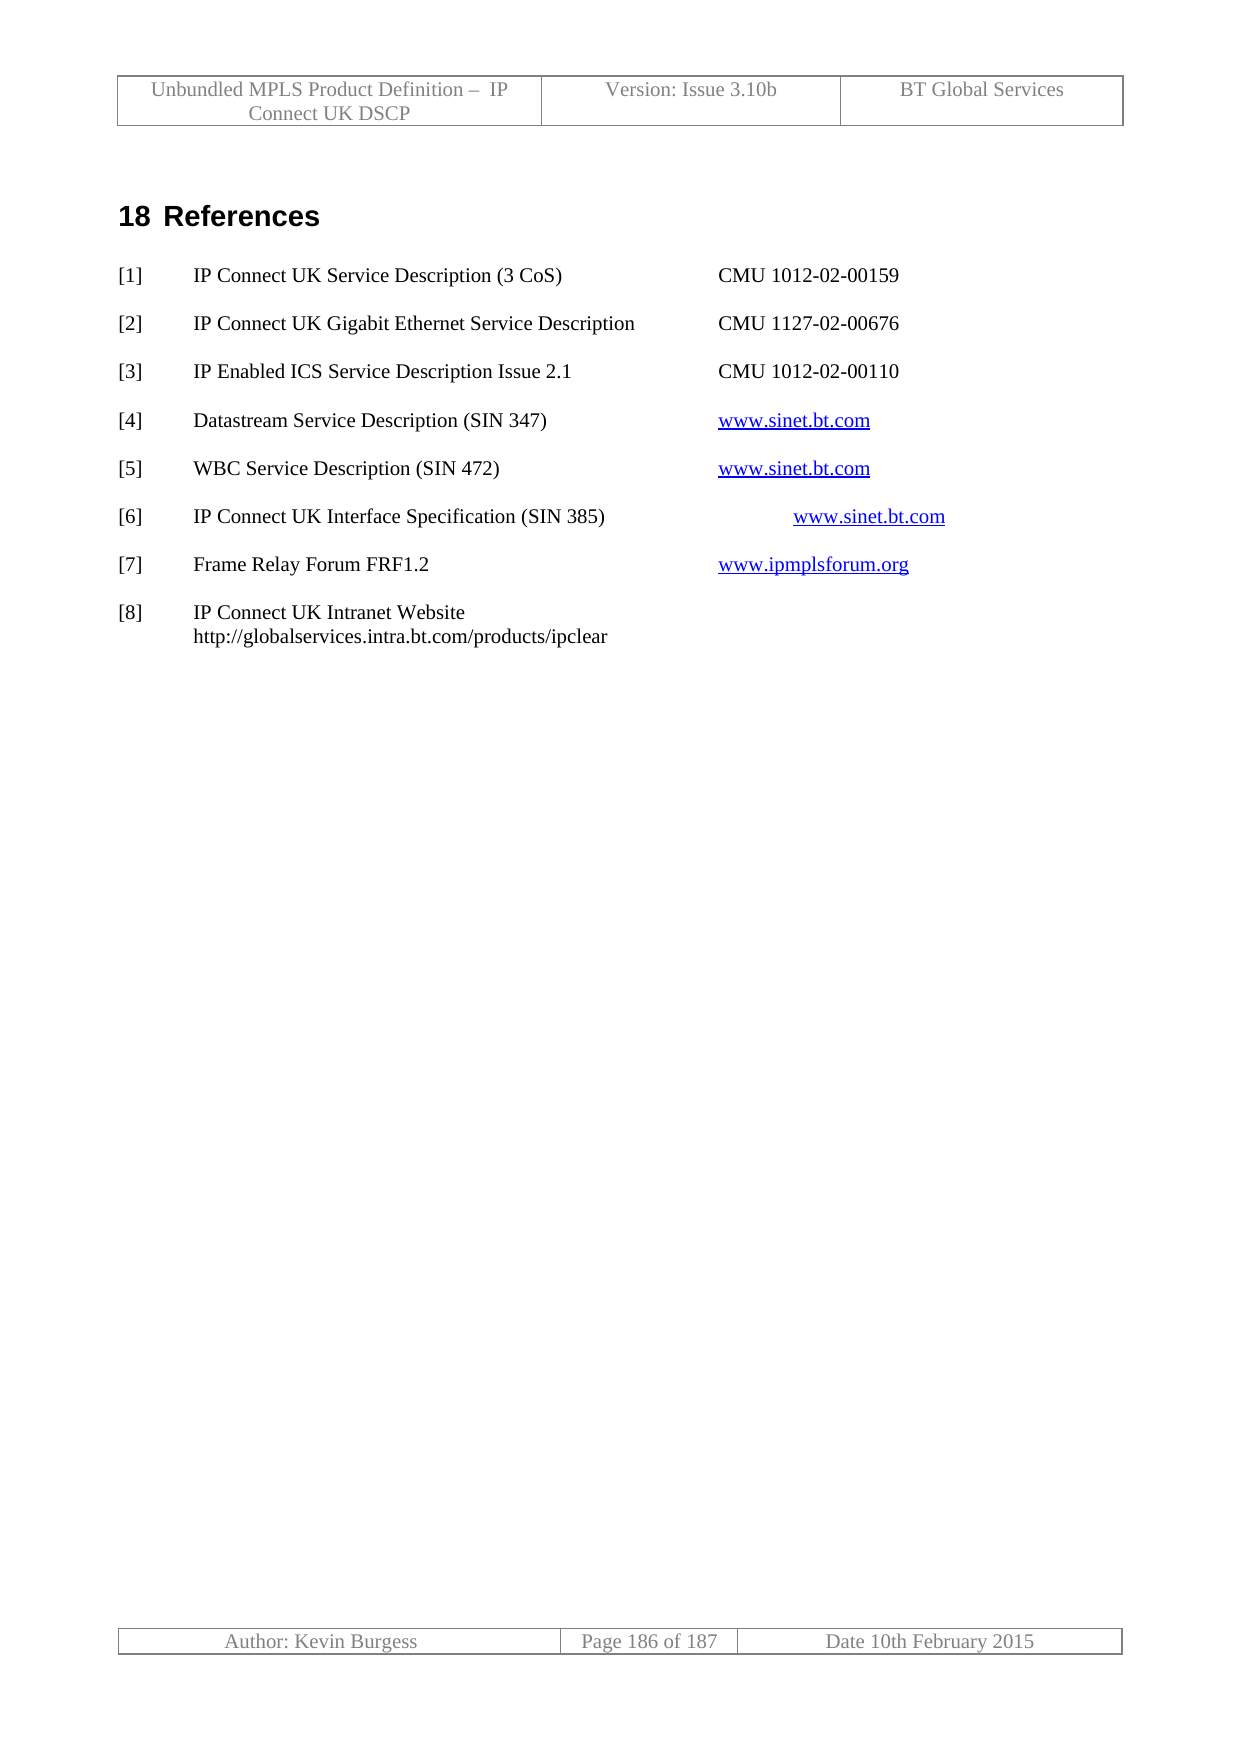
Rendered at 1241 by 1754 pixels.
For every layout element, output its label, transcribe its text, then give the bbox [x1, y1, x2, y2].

text [6] IP Connect UK Interface Specification (SIN 385) www.sinet.bt.com [118, 504, 1122, 528]
text [8] IP Connect UK Intranet Website http://globalservices.intra.bt.com/products/ipclear [118, 600, 1122, 648]
text [1] IP Connect UK Service Description (3 CoS) CMU 1012-02-00159 [118, 263, 1122, 287]
subtitle References [118, 199, 1122, 233]
text [5] WBC Service Description (SIN 472) www.sinet.bt.com [118, 456, 1122, 480]
text [7] Frame Relay Forum FRF1.2 www.ipmplsforum.org [118, 552, 1122, 576]
text [4] Datastream Service Description (SIN 347) www.sinet.bt.com [118, 408, 1122, 432]
text [3] IP Enabled ICS Service Description Issue 2.1 CMU 1012-02-00110 [118, 359, 1122, 383]
text [2] IP Connect UK Gigabit Ethernet Service Description CMU 1127-02-00676 [118, 311, 1122, 335]
